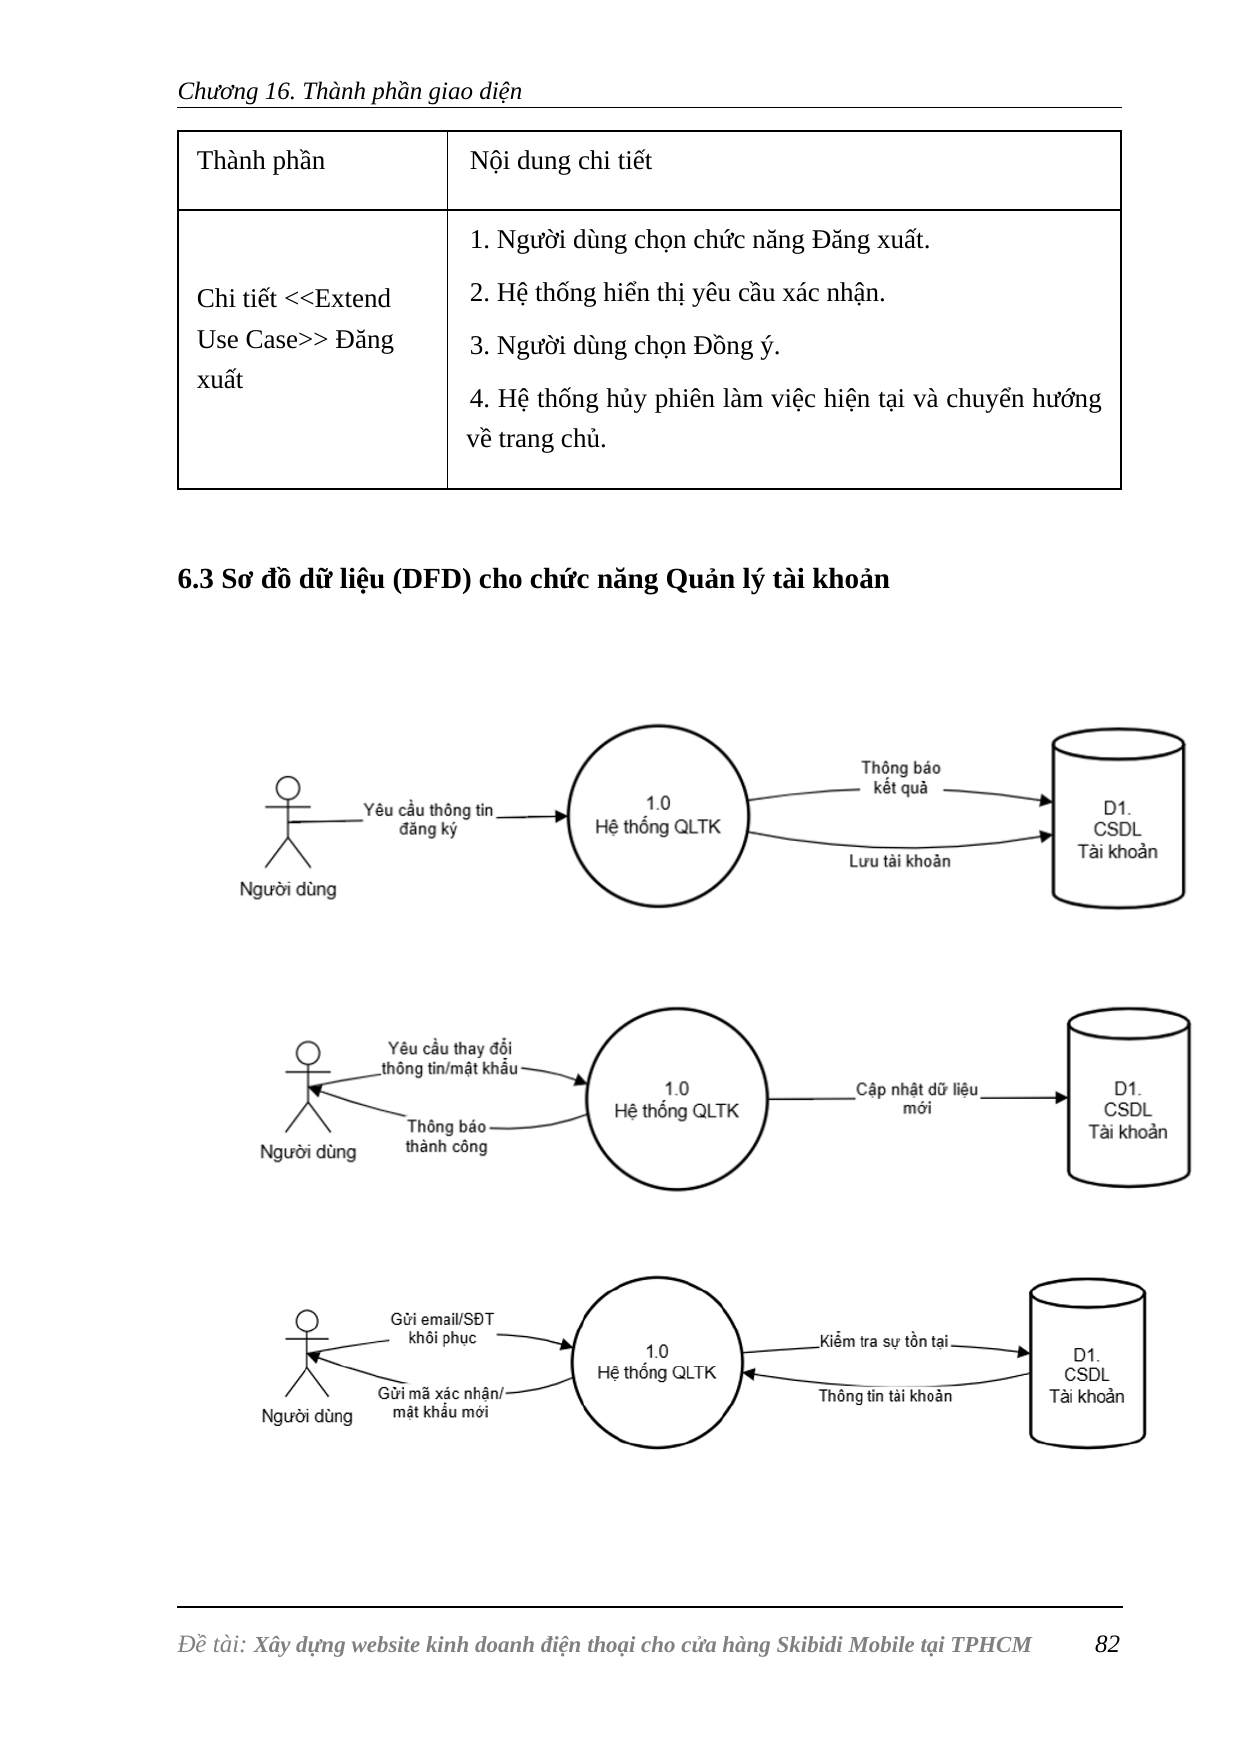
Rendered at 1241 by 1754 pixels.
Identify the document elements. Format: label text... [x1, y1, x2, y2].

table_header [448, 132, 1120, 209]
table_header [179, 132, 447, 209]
subtitle Sơ đồ dữ liệu (DFD) cho chức năng Quản lý tài khoản [177, 552, 1122, 598]
picture [236, 974, 1212, 1231]
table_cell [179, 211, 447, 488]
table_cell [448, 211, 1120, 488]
picture [236, 675, 1212, 953]
picture [236, 1252, 1210, 1482]
